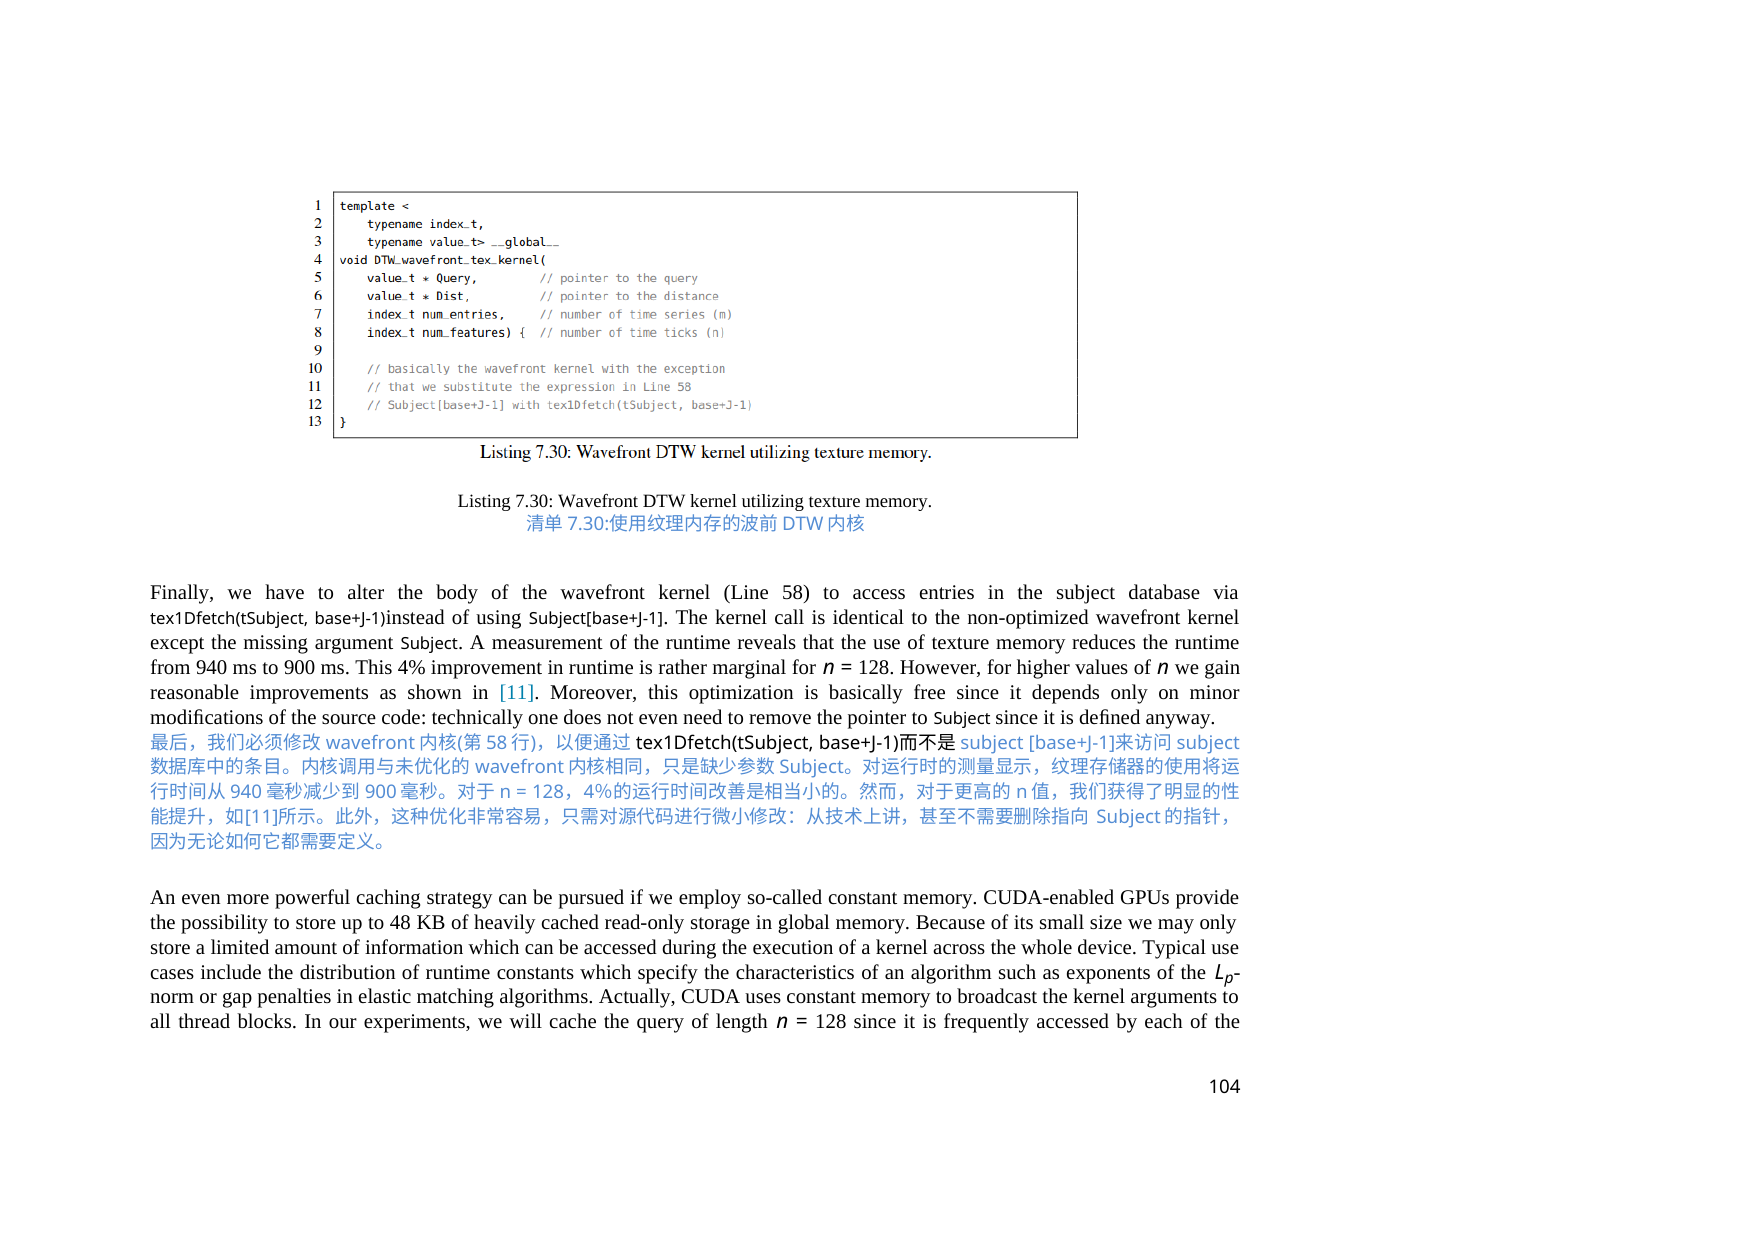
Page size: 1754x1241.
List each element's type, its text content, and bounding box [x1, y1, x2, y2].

text Listing 7.30: Wavefront DTW kernel utilizing texture memory. 清单7.30:使用纹理内存的波前DTW内核 [150, 489, 1240, 535]
text Finally, we have to alter the body of the wavefront kernel (Line 58) to access entries in the subject database via tex1Dfetch(tSubject, base+J-1)instead of using Subject[base+J-1]. The kernel call is identical to the non-optimized wavefront kernel except the missing argument Subject. A measurement of the runtime reveals that the use of texture memory reduces the runtime from 940 ms to 900 ms. This 4% improvement in runtime is rather marginal for n = 128. However, for higher values of n we gain reasonable improvements as shown in [11]. Moreover, this optimization is basically free since it depends only on minor modiﬁcations of the source code: technically one does not even need to remove the pointer to Subject since it is deﬁned anyway. [150, 580, 1240, 729]
text 最后，我们必须修改wavefront内核(第58行)，以便通过tex1Dfetch(tSubject, base+J-1)而不是subject [base+J-1]来访问subject数据库中的条目。内核调用与未优化的wavefront内核相同，只是缺少参数Subject。对运行时的测量显示，纹理存储器的使用将运行时间从940毫秒减少到900毫秒。对于n = 128，4％的运行时间改善是相当小的。然而，对于更高的n值，我们获得了明显的性能提升，如[11]所示。此外，这种优化非常容易，只需对源代码进行微小修改：从技术上讲，甚至不需要删除指向Subject的指针，因为无论如何它都需要定义。 [150, 729, 1240, 854]
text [150, 884, 1240, 1034]
